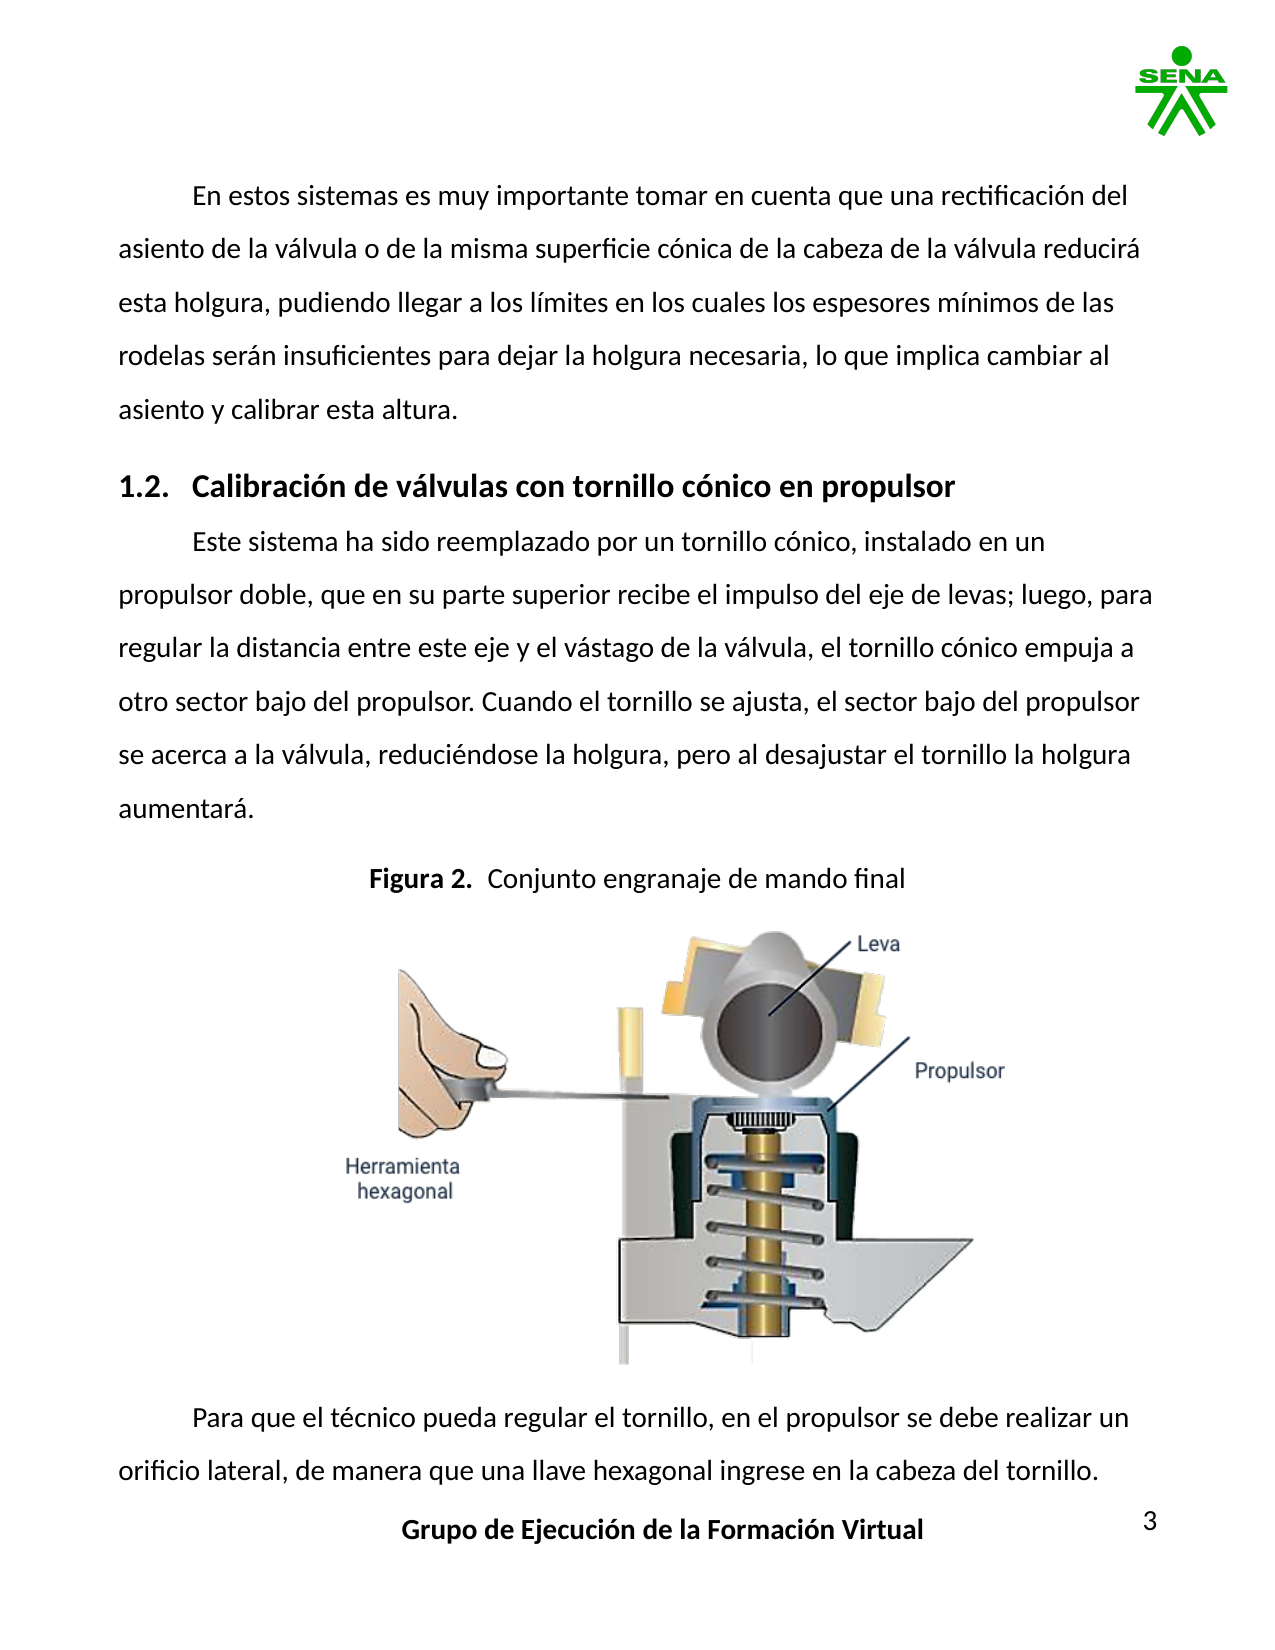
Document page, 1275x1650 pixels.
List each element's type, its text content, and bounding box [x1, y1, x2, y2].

picture [344, 929, 1005, 1365]
subtitle Calibración de válvulas con tornillo cónico en propulsor [118, 465, 1157, 506]
text Conjunto engranaje de mando final [118, 860, 1157, 896]
text Este sistema ha sido reemplazado por un tornillo cónico, instalado en un propulsor doble, que en su parte superior recibe el impulso del eje de levas; luego, para regular la distancia entre este eje y el vástago de la válvula, el tornillo cónico empuja a otro sector bajo del propulsor. Cuando el tornillo se ajusta, el sector bajo del propulsor se acerca a la válvula, reduciéndose la holgura, pero al desajustar el tornillo la holgura aumentará. [118, 523, 1157, 825]
text En estos sistemas es muy importante tomar en cuenta que una rectificación del asiento de la válvula o de la misma superficie cónica de la cabeza de la válvula reducirá esta holgura, pudiendo llegar a los límites en los cuales los espesores mínimos de las rodelas serán insuficientes para dejar la holgura necesaria, lo que implica cambiar al asiento y calibrar esta altura. [118, 177, 1157, 427]
picture [1135, 46, 1228, 136]
text Para que el técnico pueda regular el tornillo, en el propulsor se debe realizar un orificio lateral, de manera que una llave hexagonal ingrese en la cabeza del tornillo. [118, 1399, 1157, 1488]
